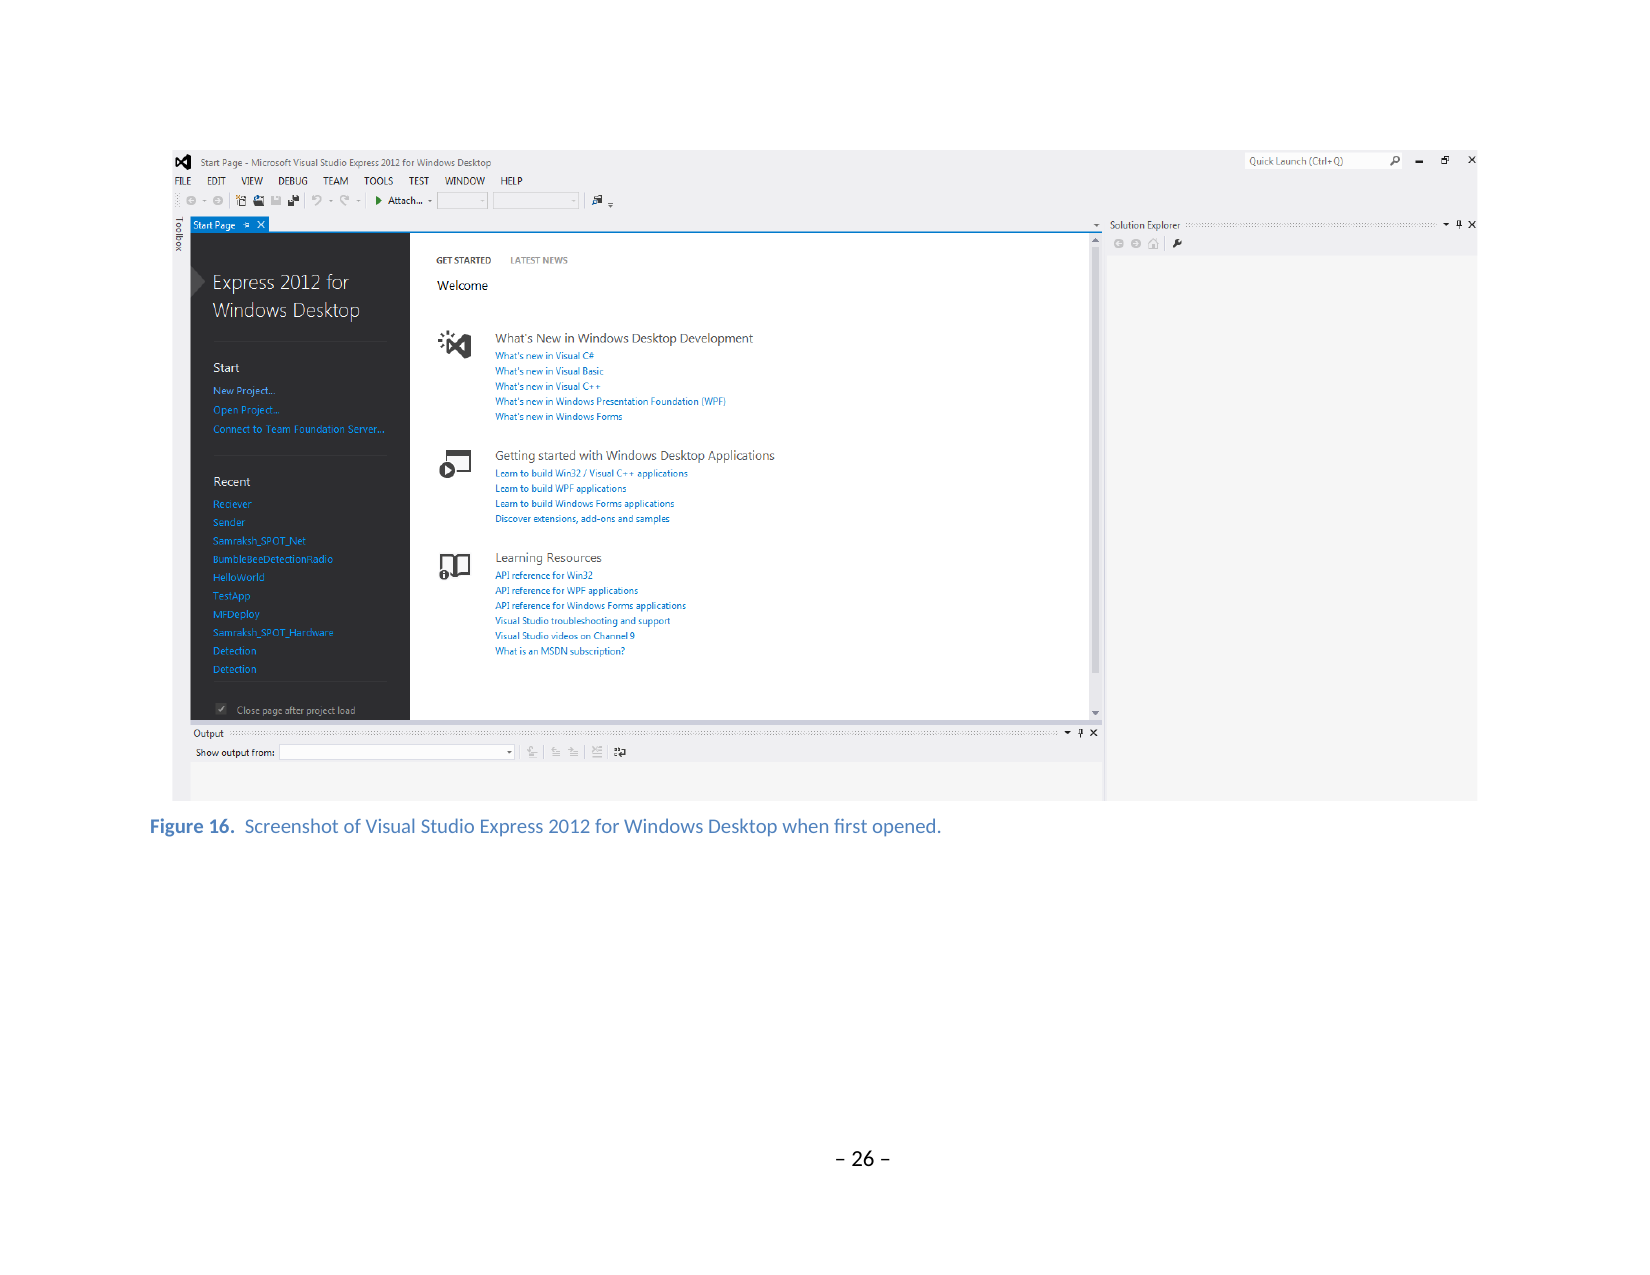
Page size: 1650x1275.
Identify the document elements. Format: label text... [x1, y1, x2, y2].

text Figure 16. Screenshot of Visual Studio Express 2012 for Windows Desktop when first opened. [150, 813, 1500, 838]
picture [172, 150, 1478, 801]
